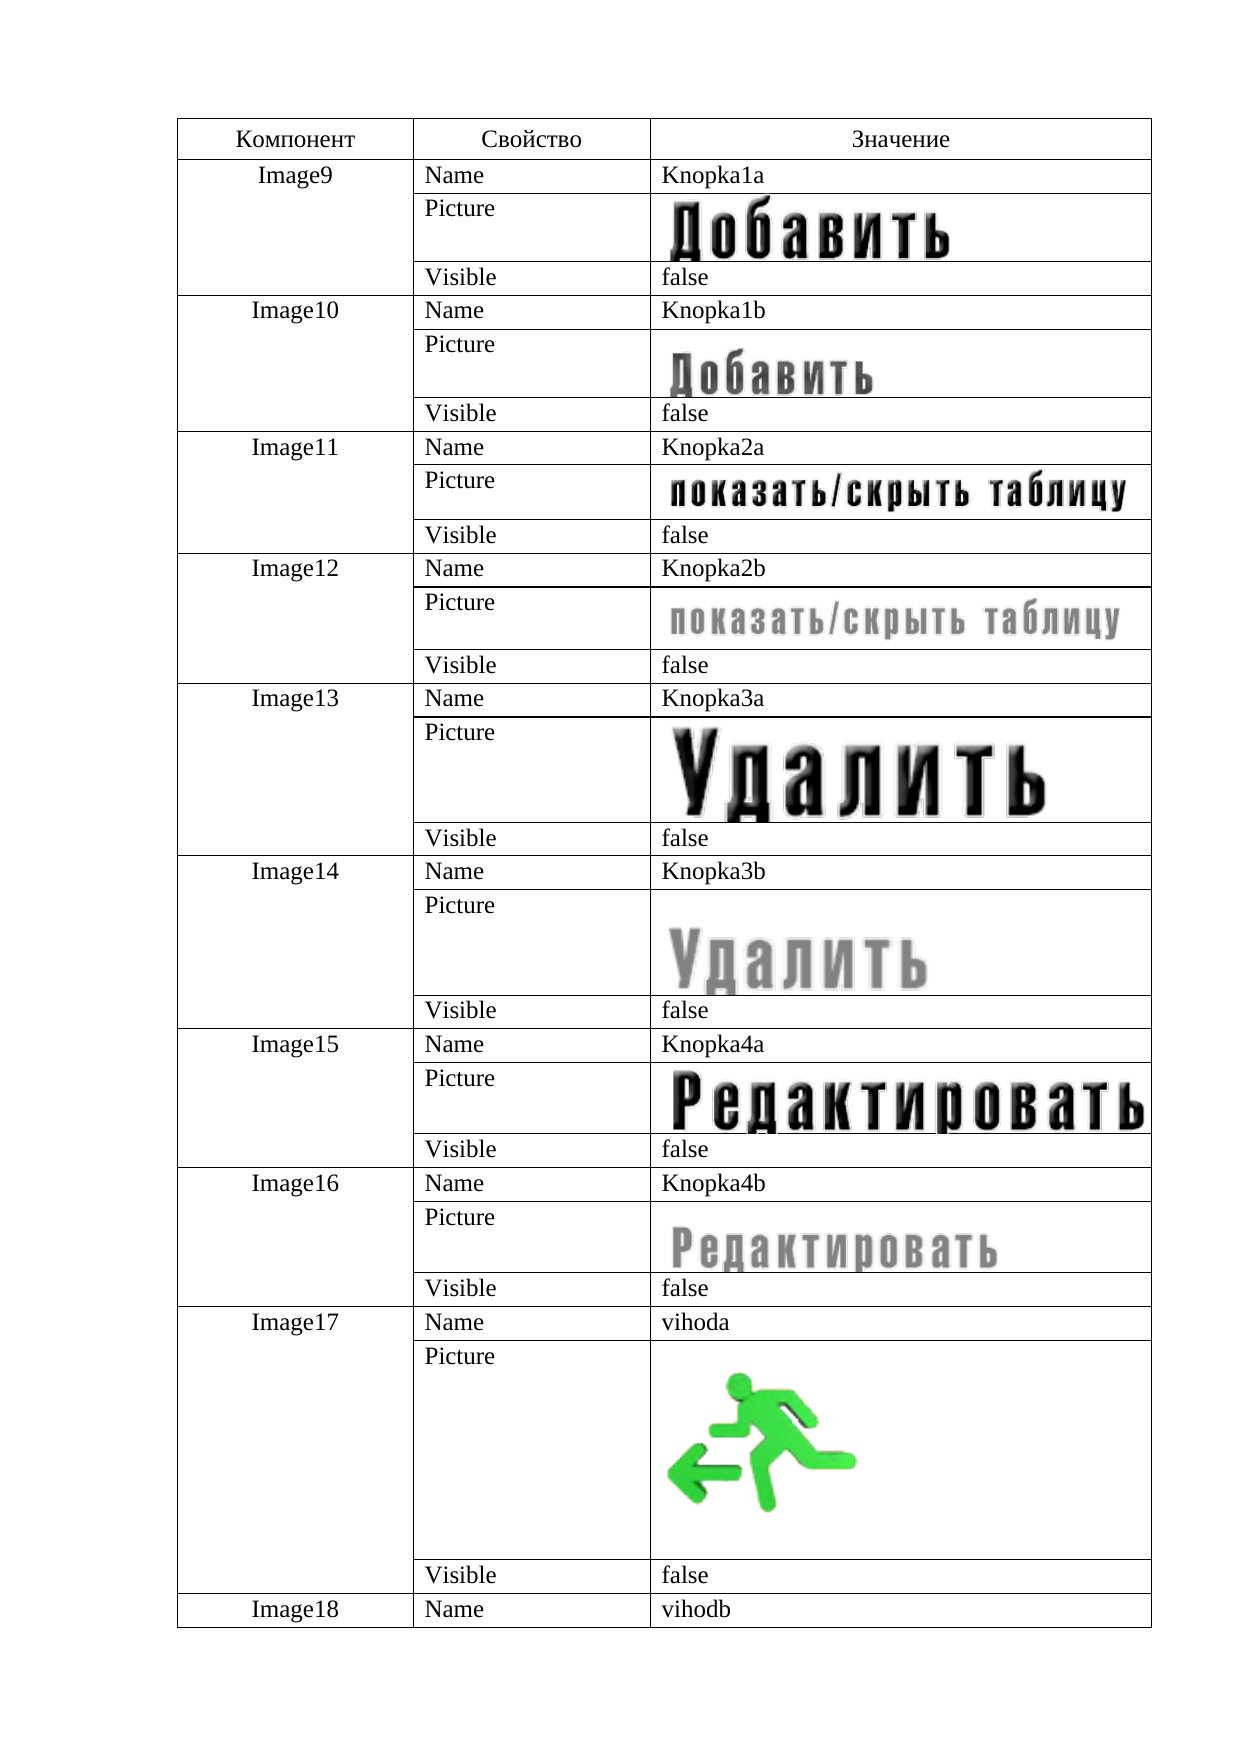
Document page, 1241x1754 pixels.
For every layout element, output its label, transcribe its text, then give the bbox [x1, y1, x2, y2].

table_cell Visible [414, 398, 650, 431]
table_cell Image10 [178, 296, 413, 431]
table_cell Name [414, 1029, 650, 1062]
table_cell false [651, 262, 1151, 294]
table_header Свойство [414, 119, 650, 159]
table_cell Image18 [178, 1594, 413, 1627]
picture [661, 1202, 1152, 1272]
table_cell Visible [414, 996, 650, 1028]
table_cell Visible [414, 1134, 650, 1167]
table_cell Name [414, 856, 650, 889]
table_cell false [651, 1560, 1151, 1593]
table_cell vihodb [651, 1594, 1151, 1627]
table_cell Picture [414, 1341, 650, 1559]
table_cell Knopka4a [651, 1029, 1151, 1062]
picture [661, 717, 1147, 822]
table_cell [651, 718, 661, 822]
table_cell false [651, 1134, 1151, 1167]
table_cell false [651, 398, 1151, 431]
table_cell Image14 [178, 856, 413, 1028]
table_cell false [651, 1273, 1151, 1306]
table_cell Name [414, 1594, 650, 1627]
table_cell [651, 1341, 661, 1559]
table_cell Name [414, 1307, 650, 1340]
table_cell Knopka1a [651, 160, 1151, 192]
table_cell Visible [414, 520, 650, 552]
table_cell Picture [414, 465, 650, 519]
table_cell false [651, 996, 1151, 1028]
table_cell Knopka1b [651, 296, 1151, 328]
table_cell [651, 330, 661, 397]
table_cell [651, 588, 661, 649]
table_cell [865, 1341, 1151, 1559]
table_cell Visible [414, 823, 650, 855]
table_cell Image17 [178, 1307, 413, 1593]
table_cell Knopka3b [651, 856, 1151, 889]
picture [661, 587, 1152, 649]
table_cell Image13 [178, 684, 413, 855]
table_header Компонент [178, 119, 413, 159]
table_cell false [651, 650, 1151, 682]
picture [661, 329, 1152, 397]
table_cell [651, 194, 661, 261]
table_cell [1147, 890, 1151, 994]
table_cell Visible [414, 650, 650, 682]
table_cell Name [414, 432, 650, 464]
table_cell Image16 [178, 1168, 413, 1306]
table_cell Knopka3a [651, 684, 1151, 716]
table_cell Picture [414, 718, 650, 822]
table_cell Visible [414, 1560, 650, 1593]
table_cell vihoda [651, 1307, 1151, 1340]
table_cell [651, 890, 661, 994]
table_cell Image9 [178, 160, 413, 294]
table_cell Knopka4b [651, 1168, 1151, 1201]
table_cell false [651, 520, 1151, 552]
table_cell Picture [414, 890, 650, 994]
table_cell Visible [414, 1273, 650, 1306]
table_cell Image11 [178, 432, 413, 552]
table_cell Name [414, 1168, 650, 1201]
table_cell [1147, 718, 1151, 822]
table_cell Picture [414, 1063, 650, 1133]
table_cell Name [414, 684, 650, 716]
picture [661, 193, 1152, 261]
table_cell Image15 [178, 1029, 413, 1167]
table_cell [651, 465, 661, 519]
picture [661, 890, 1147, 995]
picture [661, 1340, 865, 1559]
table_cell Visible [414, 262, 650, 294]
table_cell Name [414, 554, 650, 586]
table_cell [651, 1063, 661, 1133]
table_cell Image12 [178, 554, 413, 682]
table_cell Picture [414, 1202, 650, 1272]
table_cell Picture [414, 194, 650, 261]
table_header Значение [651, 119, 1151, 159]
table_cell Knopka2a [651, 432, 1151, 464]
table_cell Picture [414, 588, 650, 649]
table_cell [651, 1202, 661, 1272]
picture [661, 465, 1152, 519]
table_cell false [651, 823, 1151, 855]
table_cell Name [414, 160, 650, 192]
table_cell Picture [414, 330, 650, 397]
table_cell Knopka2b [651, 554, 1151, 586]
table_cell Name [414, 296, 650, 328]
picture [661, 1063, 1152, 1134]
